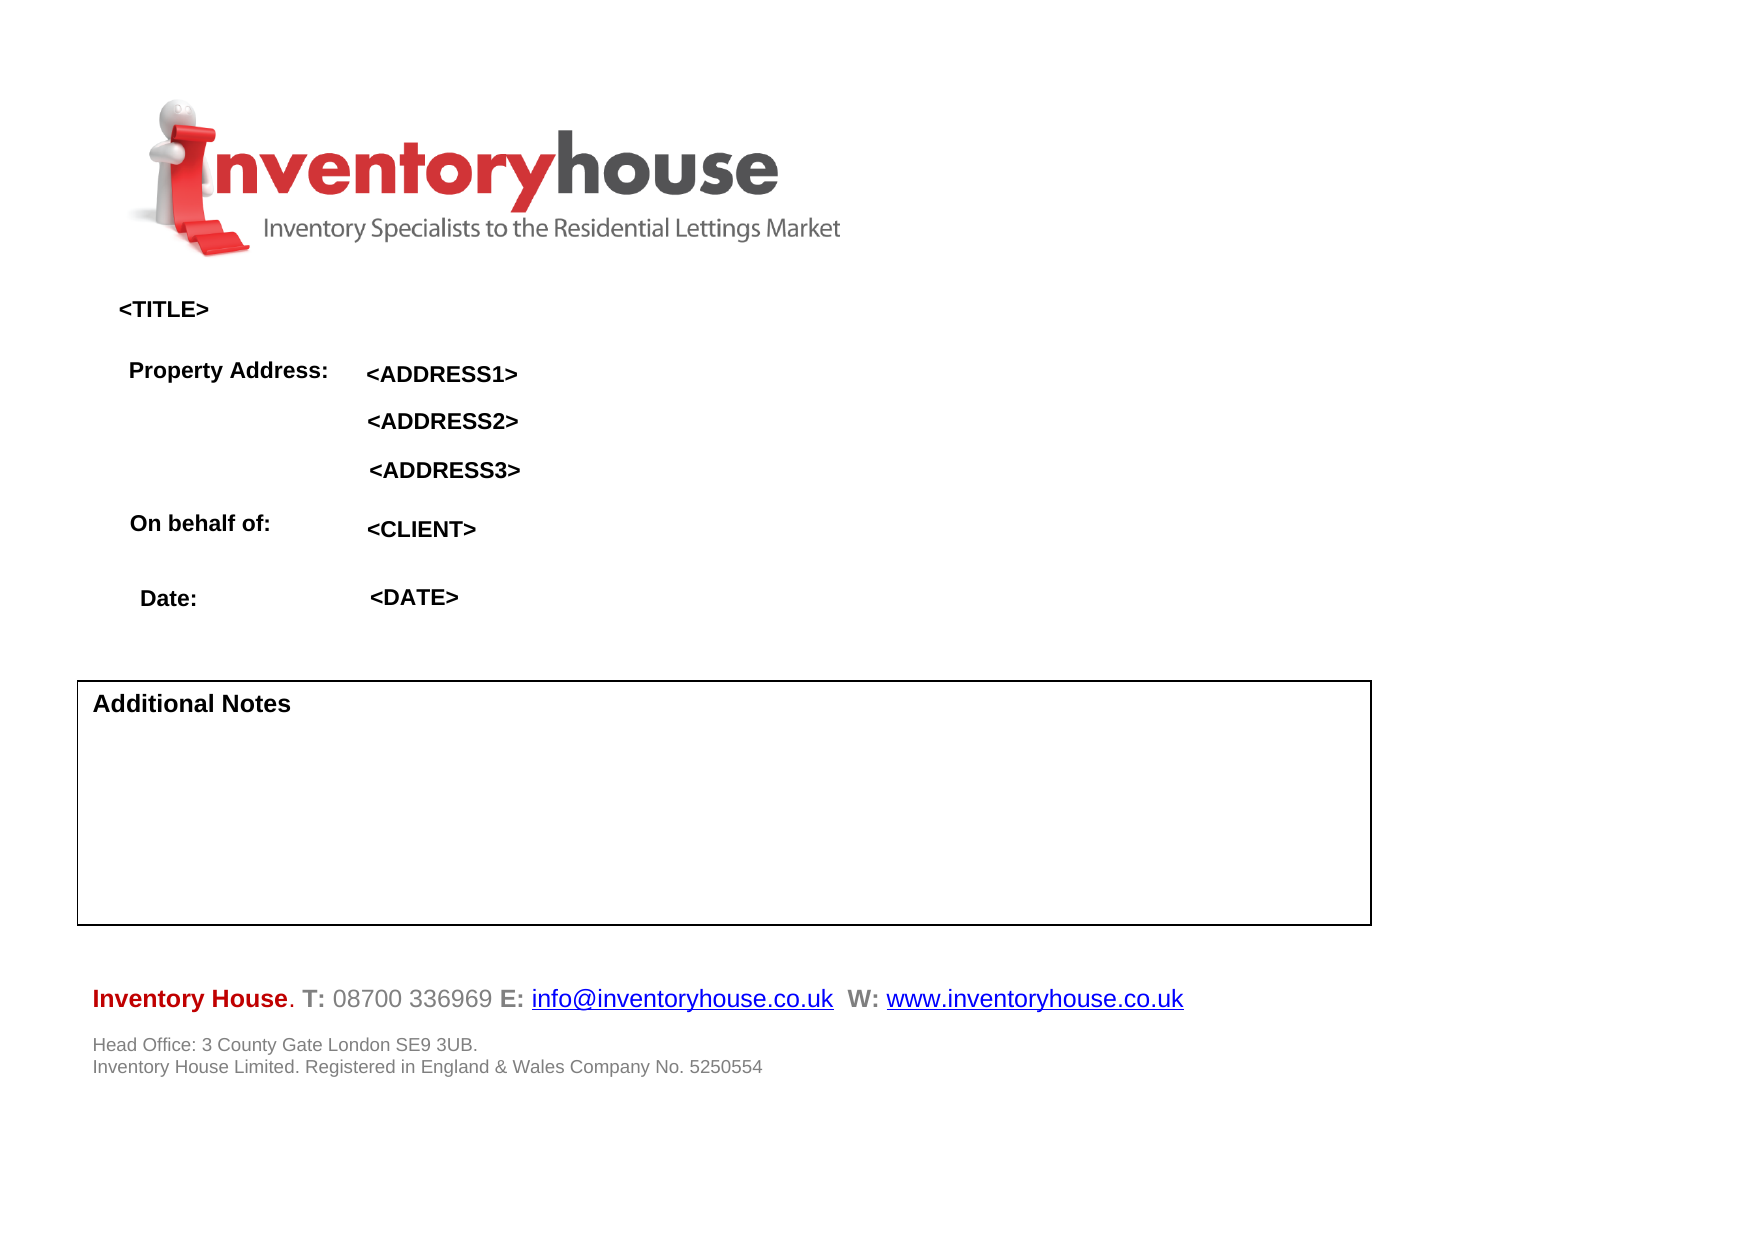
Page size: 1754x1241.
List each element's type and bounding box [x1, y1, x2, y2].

picture [108, 91, 840, 263]
table_header [131, 1010, 1585, 1048]
